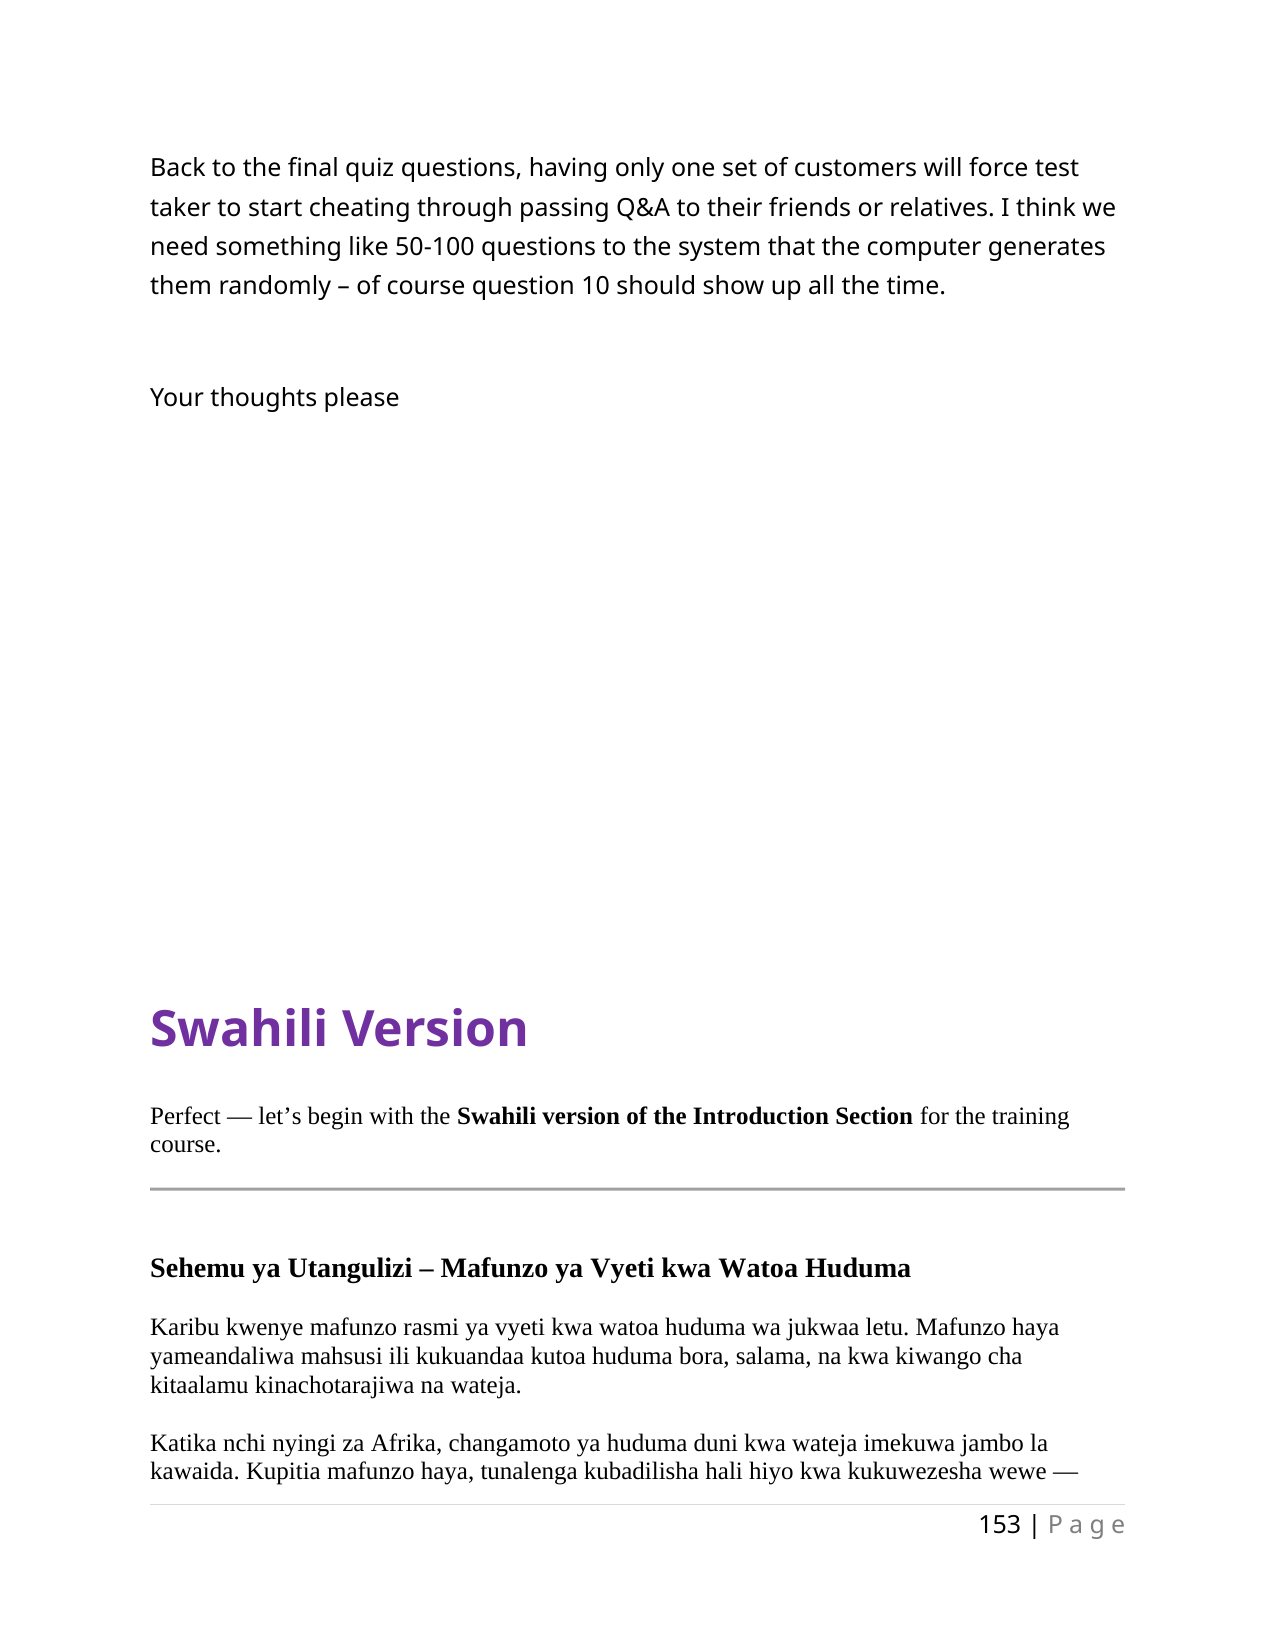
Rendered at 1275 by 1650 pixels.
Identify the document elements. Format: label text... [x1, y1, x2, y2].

text Your thoughts please [150, 379, 1125, 413]
text Swahili Version [150, 993, 1125, 1061]
text Sehemu ya Utangulizi – Mafunzo ya Vyeti kwa Watoa Huduma [150, 1251, 1125, 1283]
text Perfect — let’s begin with the Swahili version of the Introduction Section for the training course. [150, 1101, 1125, 1158]
text Back to the final quiz questions, having only one set of customers will force test taker to start cheating through passing Q&A to their friends or relatives. I think we need something like 50-100 questions to the system that the computer generates them randomly – of course question 10 should show up all the time. [150, 150, 1125, 302]
text Karibu kwenye mafunzo rasmi ya vyeti kwa watoa huduma wa jukwaa letu. Mafunzo haya yameandaliwa mahsusi ili kukuandaa kutoa huduma bora, salama, na kwa kiwango cha kitaalamu kinachotarajiwa na wateja. [150, 1312, 1125, 1398]
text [150, 1428, 1125, 1485]
